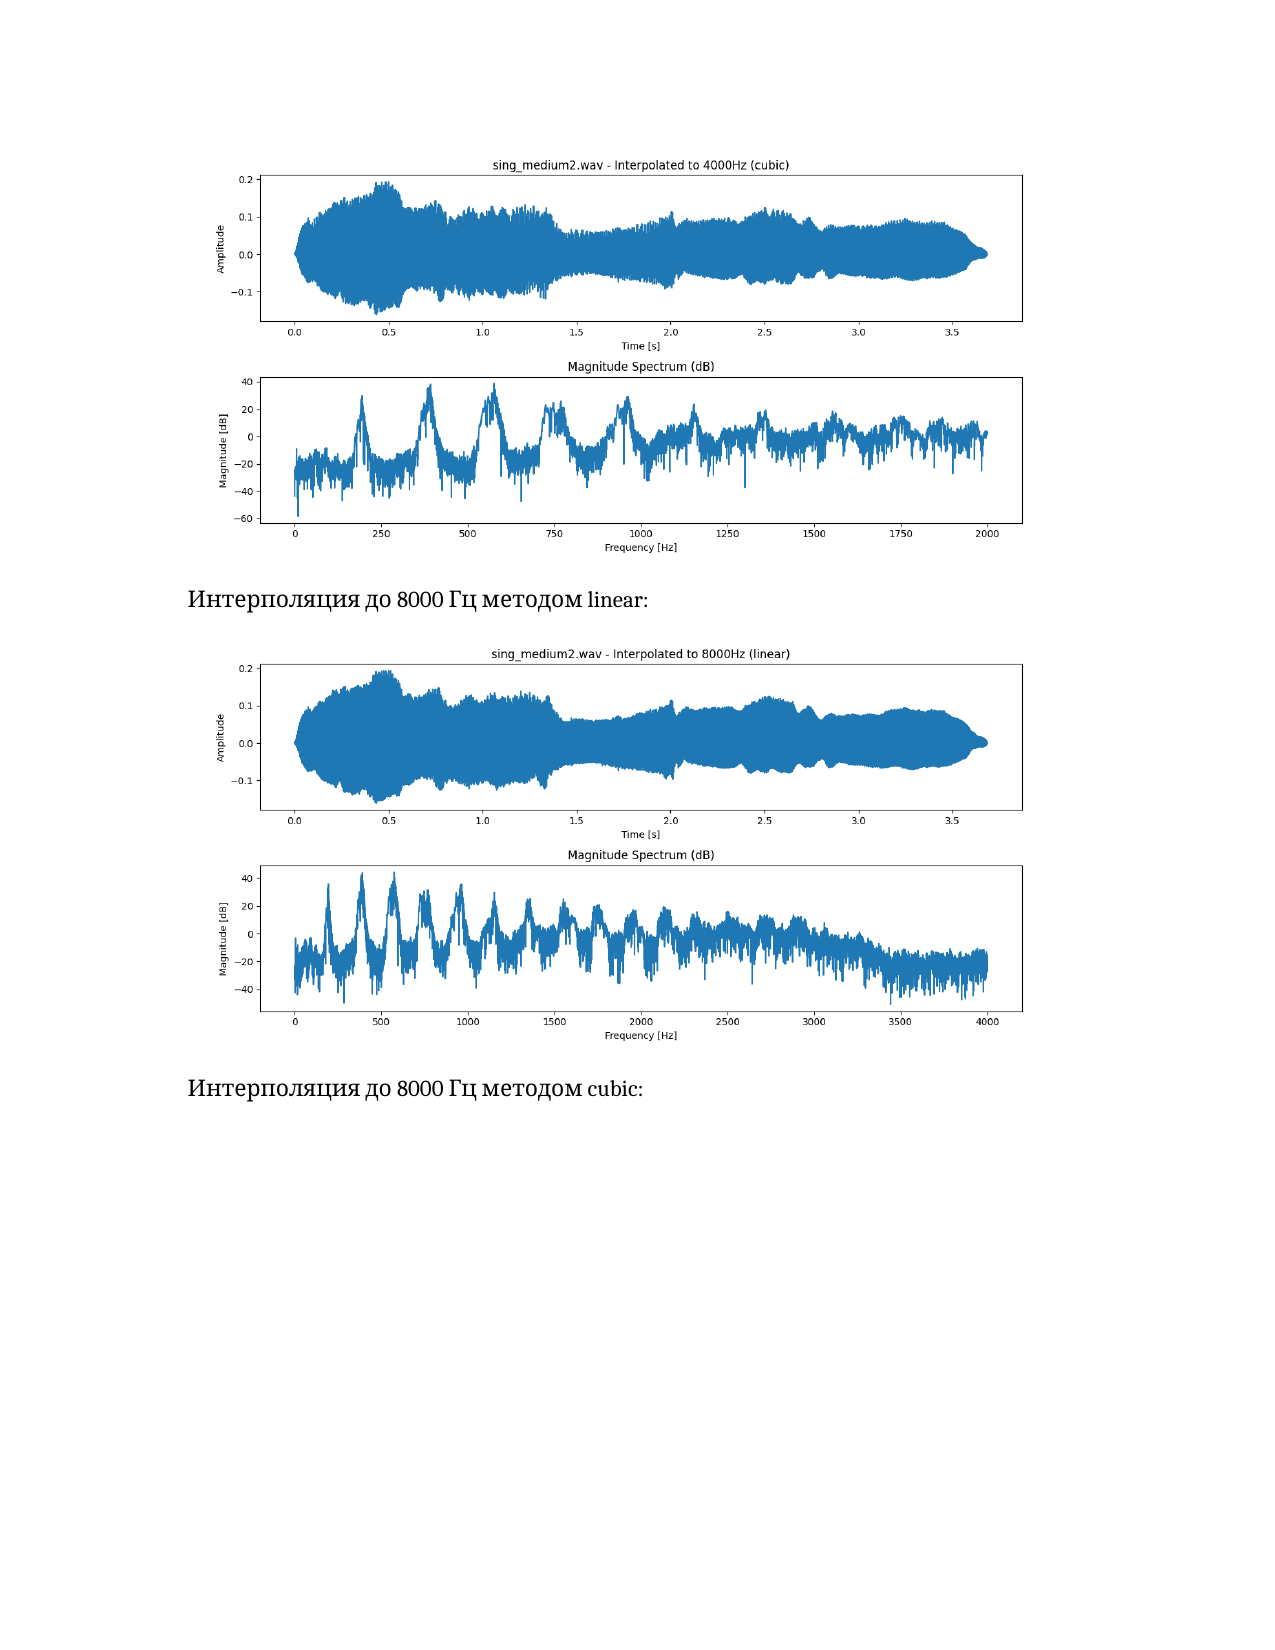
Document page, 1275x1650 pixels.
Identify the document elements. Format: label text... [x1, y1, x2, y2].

text Интерполяция до 8000 Гц методом cubic: [187, 1075, 1087, 1102]
text Интерполяция до 8000 Гц методом linear: [187, 587, 1087, 613]
picture [206, 638, 1032, 1051]
picture [206, 150, 1032, 563]
